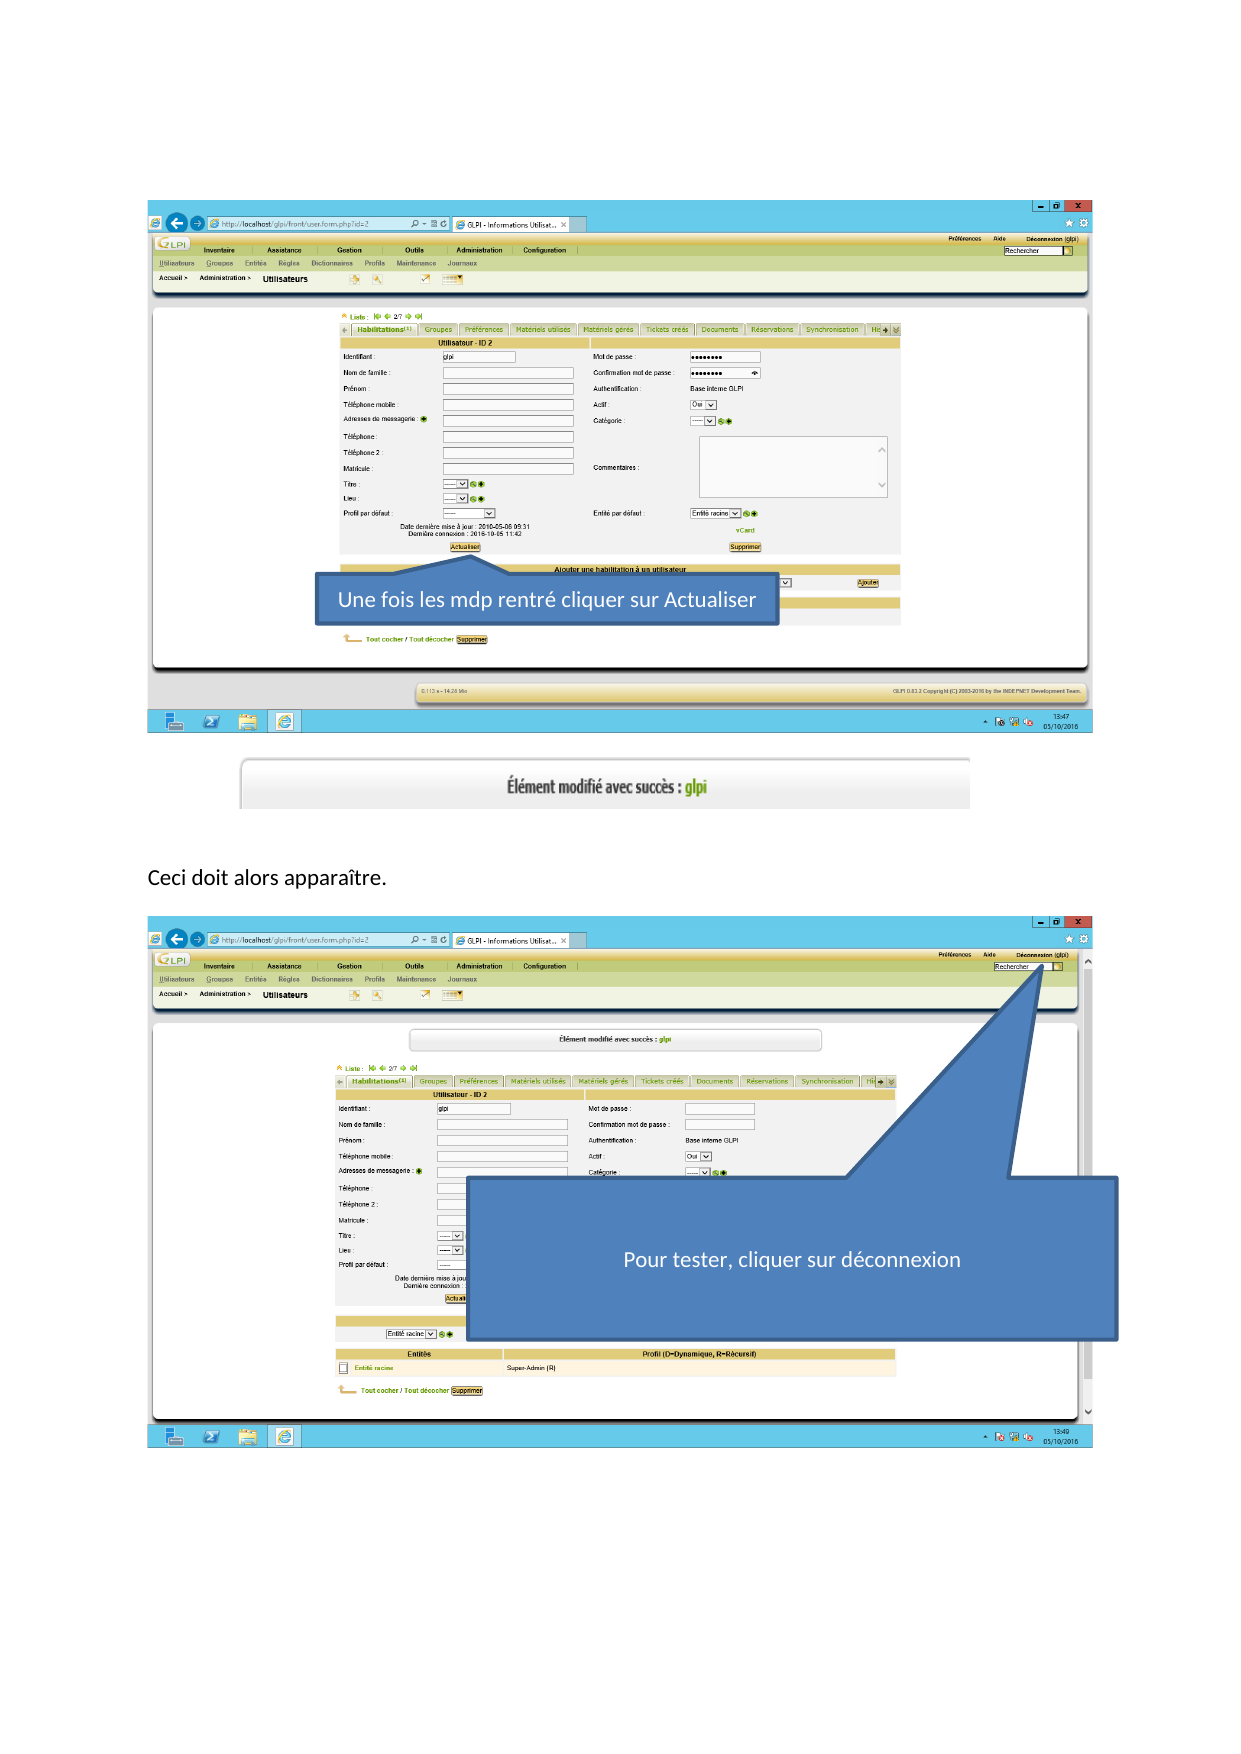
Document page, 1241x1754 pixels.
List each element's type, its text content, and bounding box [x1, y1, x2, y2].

picture [147, 200, 1093, 733]
text Ceci doit alors apparaître. [148, 863, 1093, 891]
picture [238, 757, 970, 809]
picture [147, 916, 1093, 1448]
